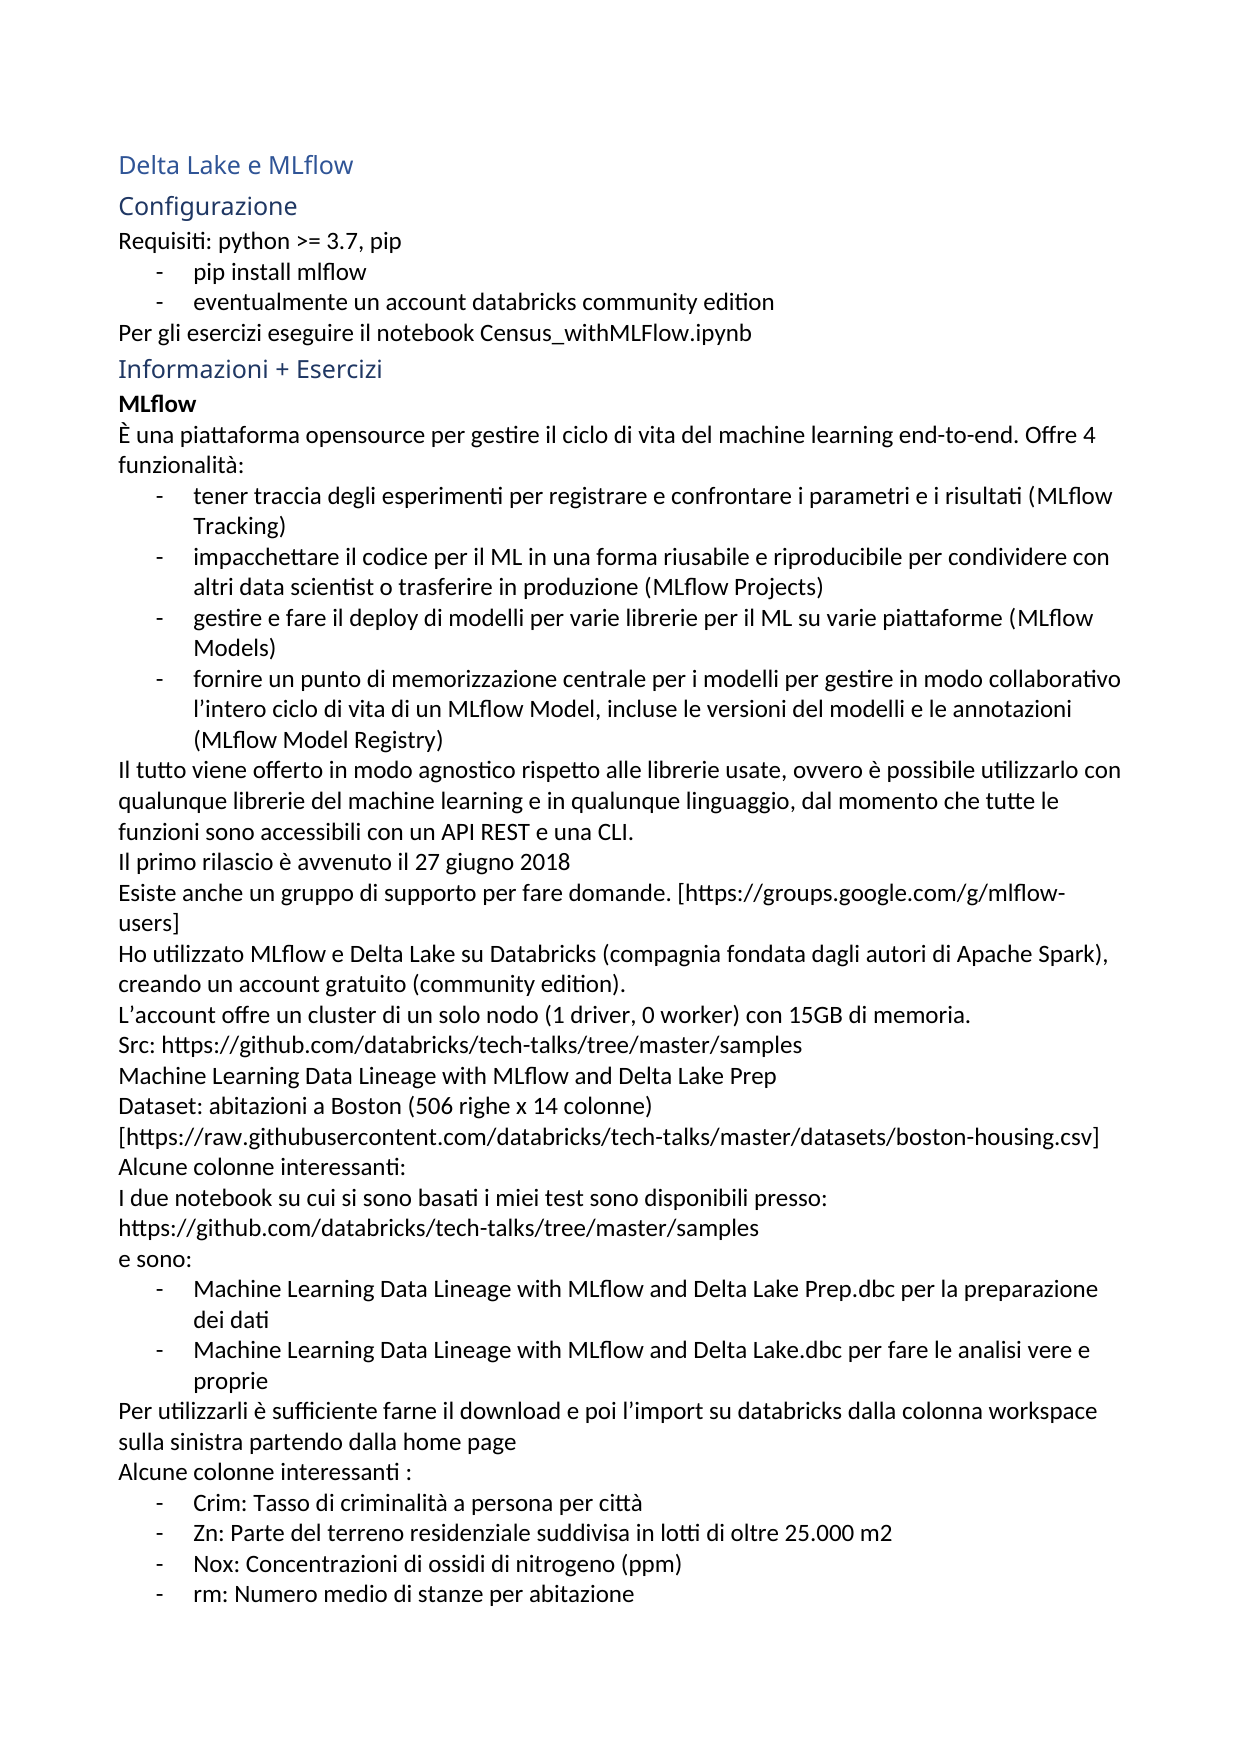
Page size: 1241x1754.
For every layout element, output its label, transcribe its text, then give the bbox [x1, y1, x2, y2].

list Machine Learning Data Lineage with MLflow and Delta Lake Prep.dbc per la preparazione dei dati [156, 1273, 1122, 1334]
list Machine Learning Data Lineage with MLflow and Delta Lake.dbc per fare le analisi vere e proprie [156, 1334, 1122, 1396]
list gestire e fare il deploy di modelli per varie librerie per il ML su varie piattaforme (MLflow Models) [156, 602, 1122, 663]
list Zn: Parte del terreno residenziale suddivisa in lotti di oltre 25.000 m2 [156, 1518, 1122, 1548]
subtitle Delta Lake e MLflow [118, 148, 1122, 182]
text Alcune colonne interessanti: [118, 1151, 1122, 1182]
list eventualmente un account databricks community edition [156, 286, 1122, 317]
list pip install mlflow [156, 256, 1122, 286]
text Il primo rilascio è avvenuto il 27 giugno 2018 [118, 846, 1122, 877]
text Ho utilizzato MLflow e Delta Lake su Databricks (compagnia fondata dagli autori di Apache Spark), creando un account gratuito (community edition). [118, 938, 1122, 999]
list rm: Numero medio di stanze per abitazione [156, 1579, 1122, 1609]
list impacchettare il codice per il ML in una forma riusabile e riproducibile per condividere con altri data scientist o trasferire in produzione (MLflow Projects) [156, 541, 1122, 602]
text È una piattaforma opensource per gestire il ciclo di vita del machine learning end-to-end. Offre 4 funzionalità: [118, 419, 1122, 480]
list Nox: Concentrazioni di ossidi di nitrogeno (ppm) [156, 1548, 1122, 1579]
text Requisiti: python >= 3.7, pip [118, 225, 1122, 256]
text https://github.com/databricks/tech-talks/tree/master/samples [118, 1212, 1122, 1243]
text L’account offre un cluster di un solo nodo (1 driver, 0 worker) con 15GB di memoria. [118, 999, 1122, 1029]
text Esiste anche un gruppo di supporto per fare domande. [https://groups.google.com/g/mlflow-users] [118, 877, 1122, 938]
text Src: https://github.com/databricks/tech-talks/tree/master/samples [118, 1029, 1122, 1060]
subtitle Configurazione [118, 188, 1122, 223]
text MLflow [118, 388, 1122, 419]
subtitle Informazioni + Esercizi [118, 352, 1122, 386]
list fornire un punto di memorizzazione centrale per i modelli per gestire in modo collaborativo l’intero ciclo di vita di un MLflow Model, incluse le versioni del modelli e le annotazioni (MLflow Model Registry) [156, 663, 1122, 754]
text I due notebook su cui si sono basati i miei test sono disponibili presso: [118, 1182, 1122, 1212]
list tener traccia degli esperimenti per registrare e confrontare i parametri e i risultati (MLflow Tracking) [156, 480, 1122, 541]
text Dataset: abitazioni a Boston (506 righe x 14 colonne) [118, 1090, 1122, 1121]
text Per utilizzarli è sufficiente farne il download e poi l’import su databricks dalla colonna workspace sulla sinistra partendo dalla home page [118, 1396, 1122, 1457]
text [https://raw.githubusercontent.com/databricks/tech-talks/master/datasets/boston-housing.csv] [118, 1121, 1122, 1151]
list Crim: Tasso di criminalità a persona per città [156, 1487, 1122, 1518]
text Il tutto viene offerto in modo agnostico rispetto alle librerie usate, ovvero è possibile utilizzarlo con qualunque librerie del machine learning e in qualunque linguaggio, dal momento che tutte le funzioni sono accessibili con un API REST e una CLI. [118, 754, 1122, 846]
text Alcune colonne interessanti : [118, 1457, 1122, 1487]
text Machine Learning Data Lineage with MLflow and Delta Lake Prep [118, 1060, 1122, 1090]
text e sono: [118, 1243, 1122, 1273]
text Per gli esercizi eseguire il notebook Census_withMLFlow.ipynb [118, 317, 1122, 347]
